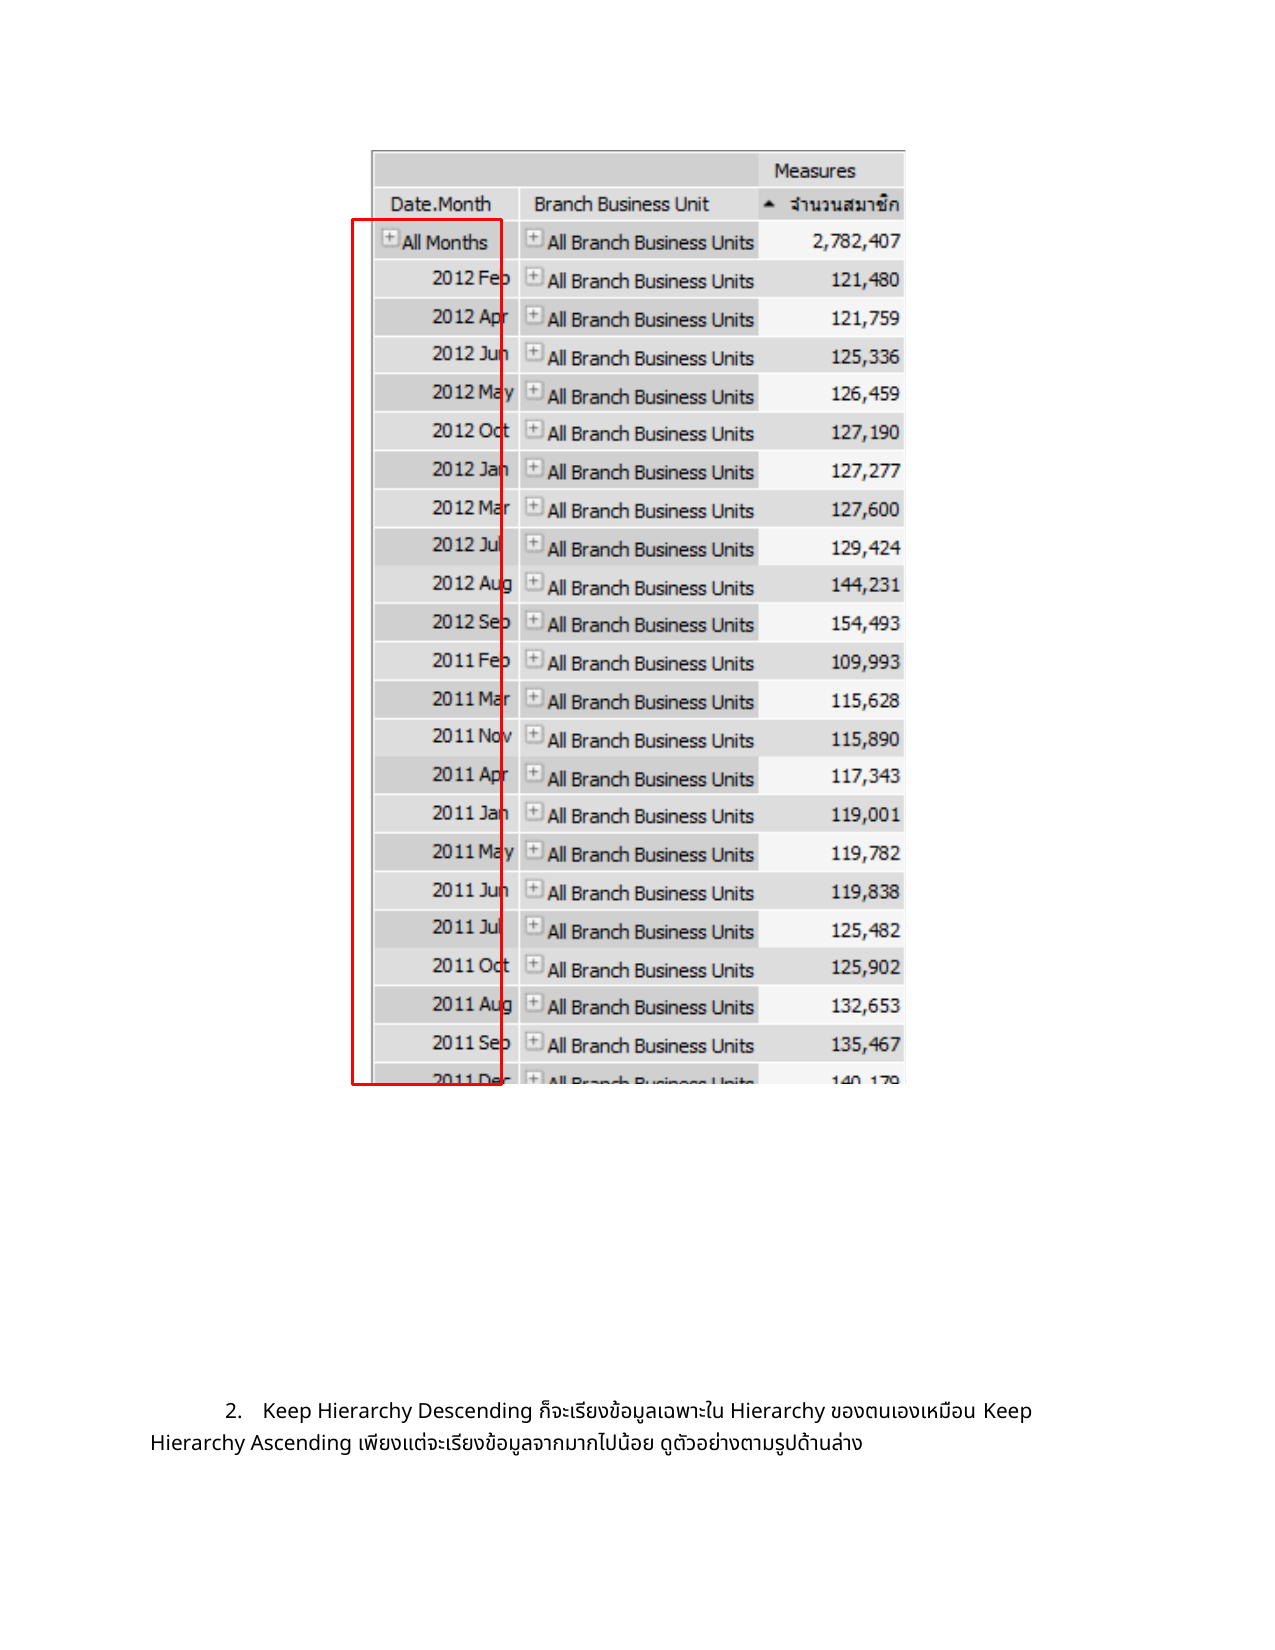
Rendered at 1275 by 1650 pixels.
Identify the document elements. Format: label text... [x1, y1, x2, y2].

picture [369, 150, 906, 1084]
list Keep Hierarchy Descending ก็จะเรียงข้อมูลเฉพาะใน Hierarchy ของตนเองเหมือน Keep [225, 1396, 1125, 1428]
text Hierarchy Ascending เพียงแต่จะเรียงข้อมูลจากมากไปน้อย ดูตัวอย่างตามรูปด้านล่าง [150, 1428, 1125, 1460]
picture [369, 221, 500, 1083]
